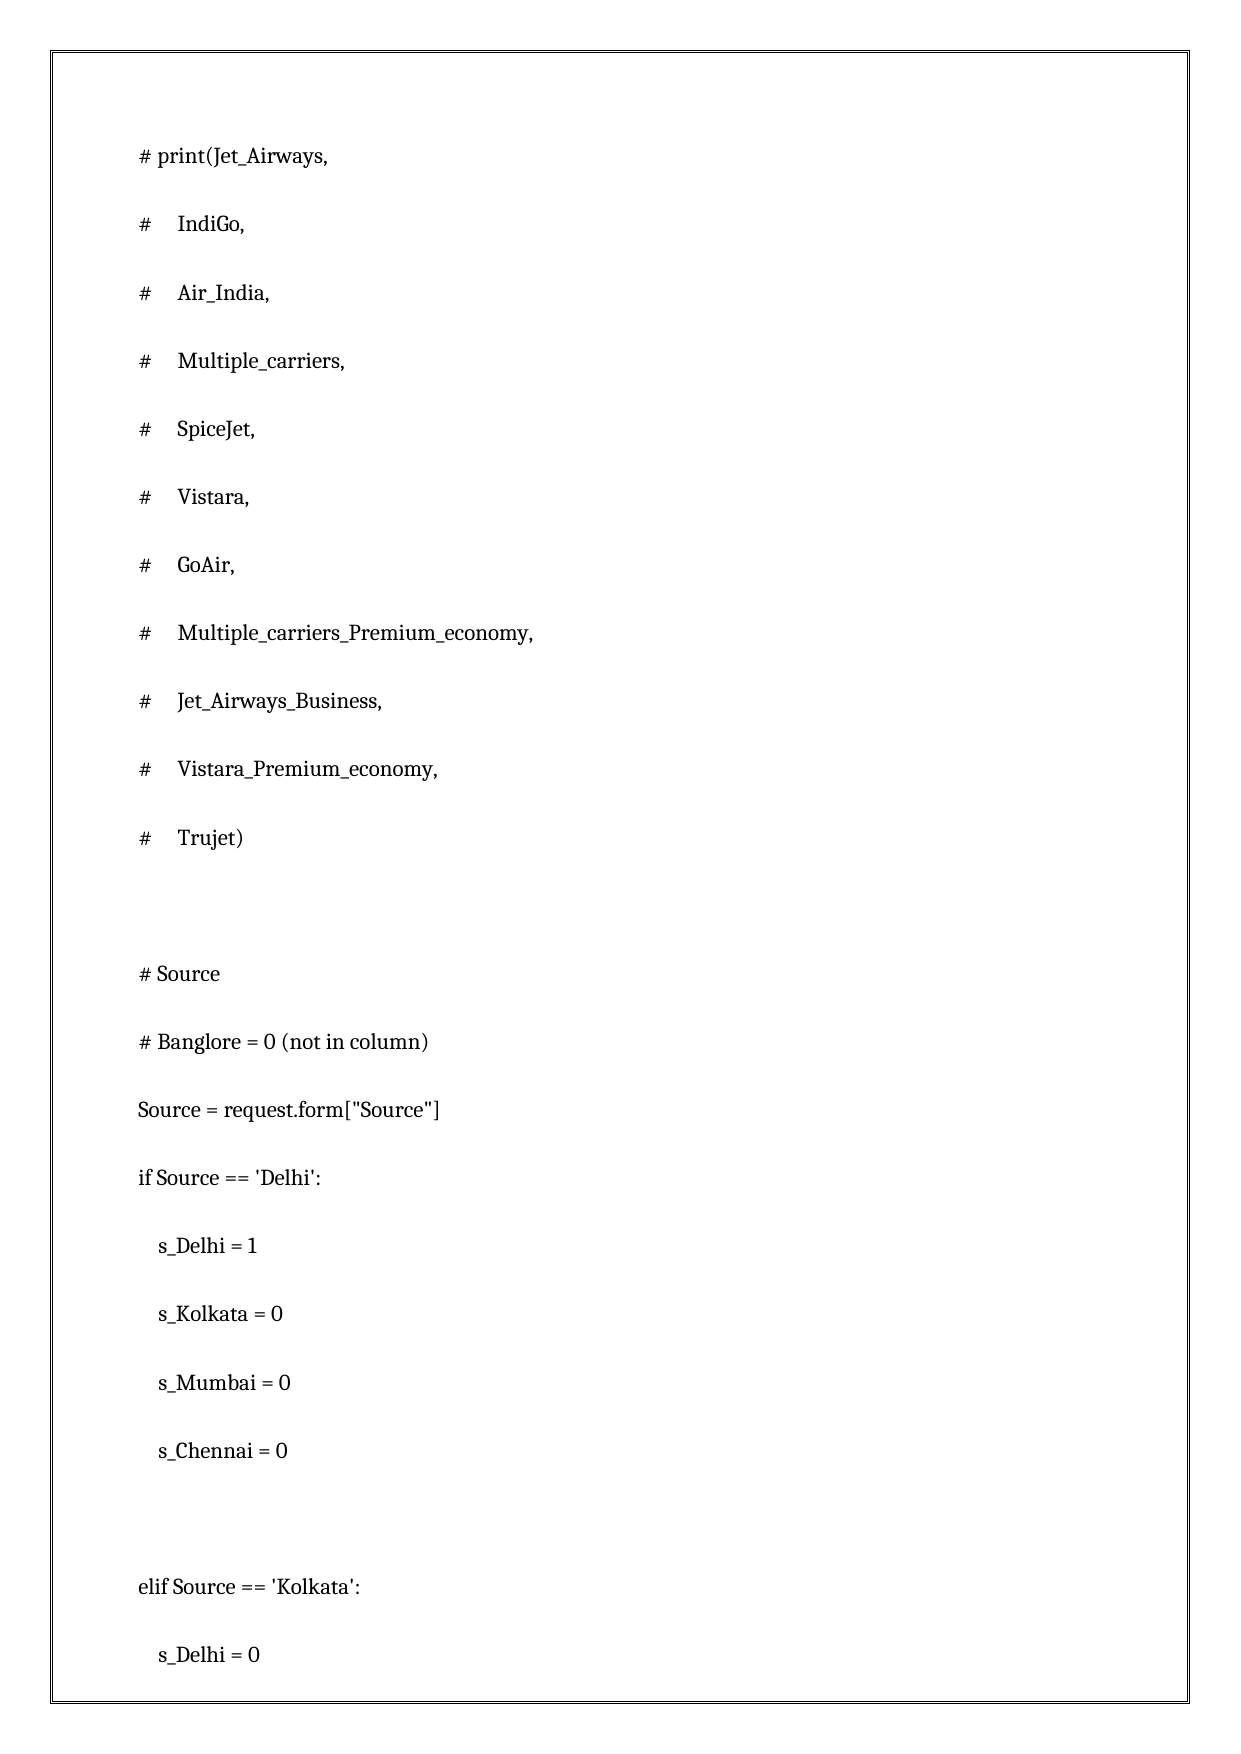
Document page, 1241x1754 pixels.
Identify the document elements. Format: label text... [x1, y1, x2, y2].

text # GoAir, [98, 552, 701, 578]
text Source = request.form["Source"] [98, 1097, 701, 1123]
text s_Mumbai = 0 [98, 1369, 701, 1396]
text s_Chennai = 0 [98, 1437, 701, 1464]
text s_Kolkata = 0 [98, 1301, 701, 1328]
text # Trujet) [98, 824, 701, 851]
text # Vistara_Premium_economy, [98, 756, 701, 783]
text # IndiGo, [98, 211, 701, 238]
text # Multiple_carriers, [98, 347, 701, 374]
text elif Source == 'Kolkata': [98, 1574, 701, 1600]
text # SpiceJet, [98, 416, 701, 442]
text if Source == 'Delhi': [98, 1165, 701, 1191]
text s_Delhi = 0 [98, 1642, 701, 1668]
text s_Delhi = 1 [98, 1233, 701, 1259]
text # Multiple_carriers_Premium_economy, [98, 620, 701, 646]
text # print(Jet_Airways, [98, 143, 701, 169]
text # Jet_Airways_Business, [98, 688, 701, 714]
text # Vistara, [98, 484, 701, 510]
text # Banglore = 0 (not in column) [98, 1029, 701, 1055]
text # Air_India, [98, 279, 701, 306]
text # Source [98, 961, 701, 987]
